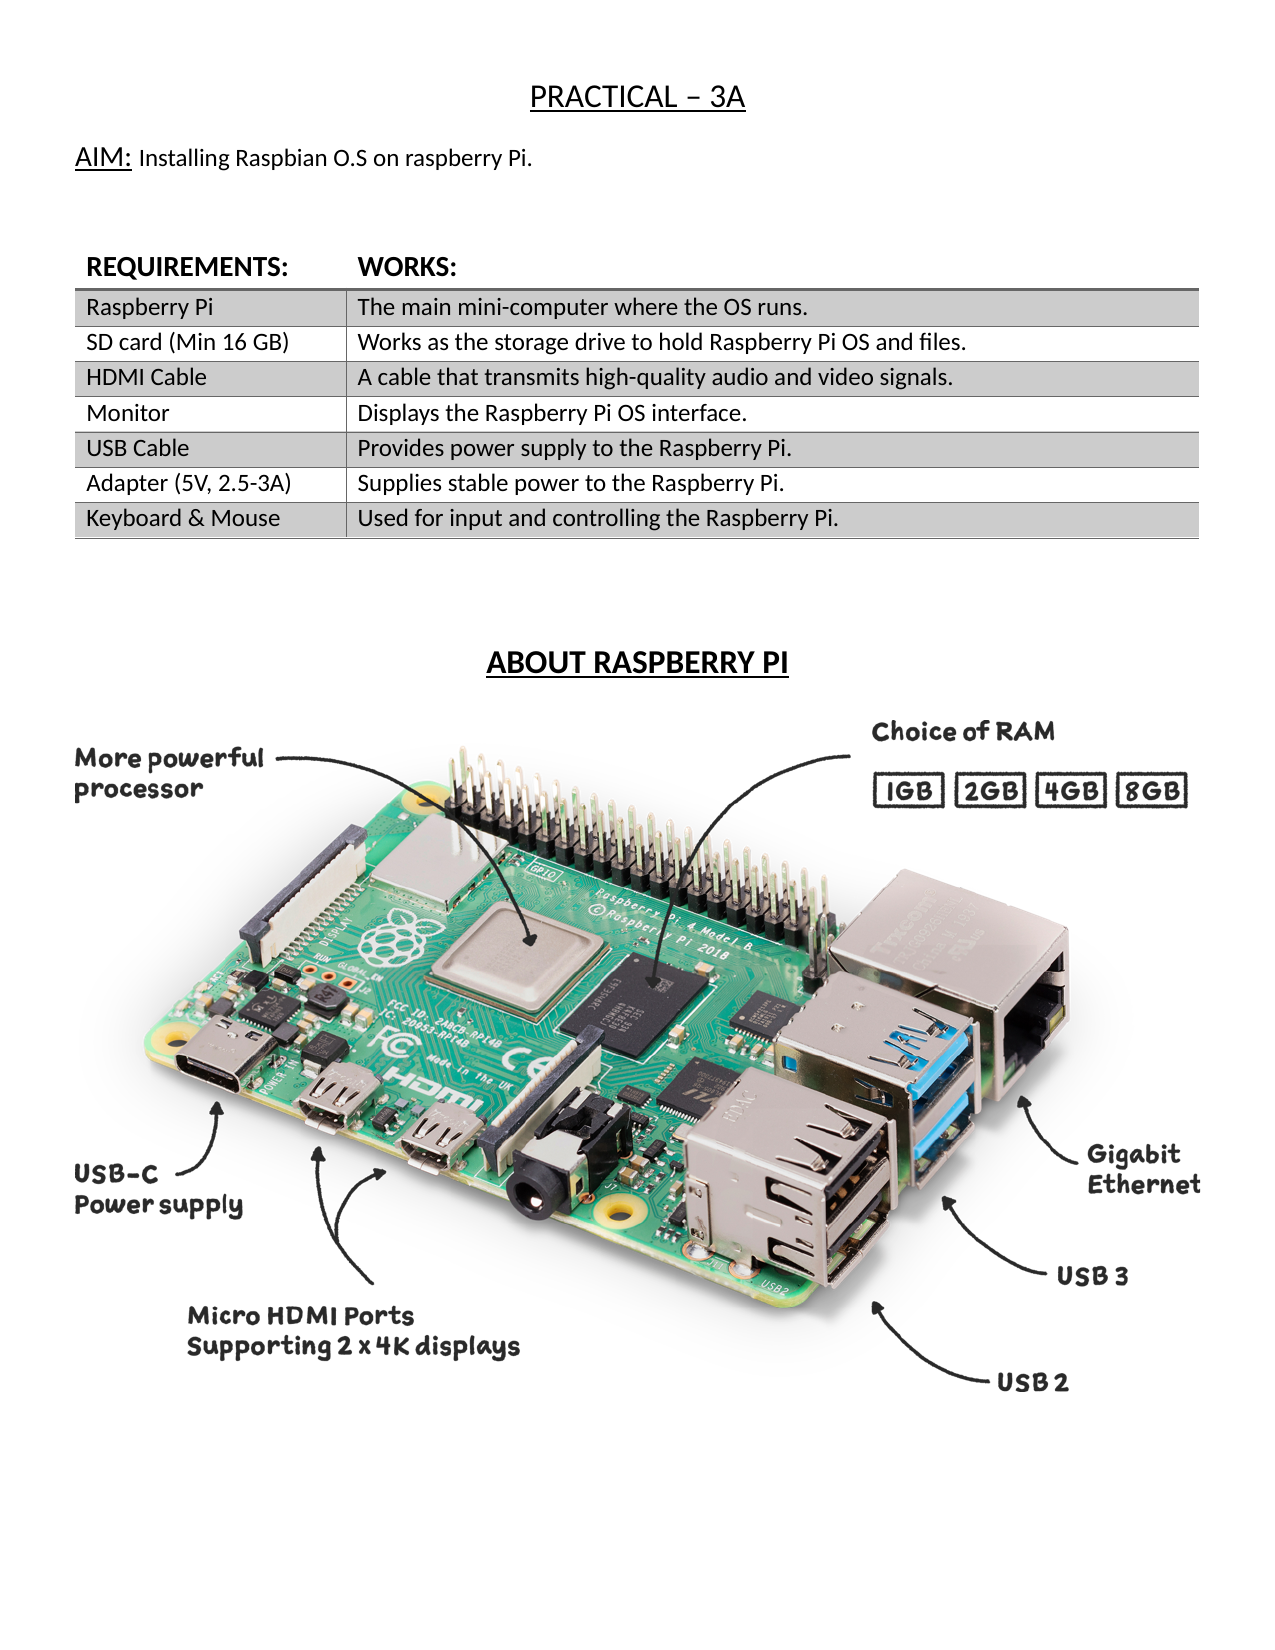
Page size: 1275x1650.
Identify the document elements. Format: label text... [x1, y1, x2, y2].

text PRACTICAL – 3A [75, 75, 1200, 116]
table_cell Keyboard & Mouse [75, 503, 346, 537]
table_cell HDMI Cable [75, 362, 346, 396]
table_cell USB Cable [75, 433, 346, 467]
table_cell The main mini-computer where the OS runs. [347, 291, 1199, 326]
table_cell A cable that transmits high-quality audio and video signals. [347, 362, 1199, 396]
table_cell Works as the storage drive to hold Raspberry Pi OS and files. [347, 327, 1199, 361]
text ABOUT RASPBERRY PI [75, 641, 1200, 682]
table_header WORKS: [346, 248, 1199, 288]
table_header REQUIREMENTS: [75, 248, 346, 288]
text AIM: Installing Raspbian O.S on raspberry Pi. [75, 138, 1200, 174]
table_cell Raspberry Pi [75, 291, 346, 326]
table_cell Provides power supply to the Raspberry Pi. [347, 433, 1199, 467]
table_cell Displays the Raspberry Pi OS interface. [347, 397, 1199, 431]
picture [75, 720, 1200, 1392]
table_cell Supplies stable power to the Raspberry Pi. [347, 468, 1199, 502]
table_cell Used for input and controlling the Raspberry Pi. [347, 503, 1199, 537]
table_cell Adapter (5V, 2.5-3A) [75, 468, 346, 502]
table_cell Monitor [75, 397, 346, 431]
table_cell SD card (Min 16 GB) [75, 327, 346, 361]
